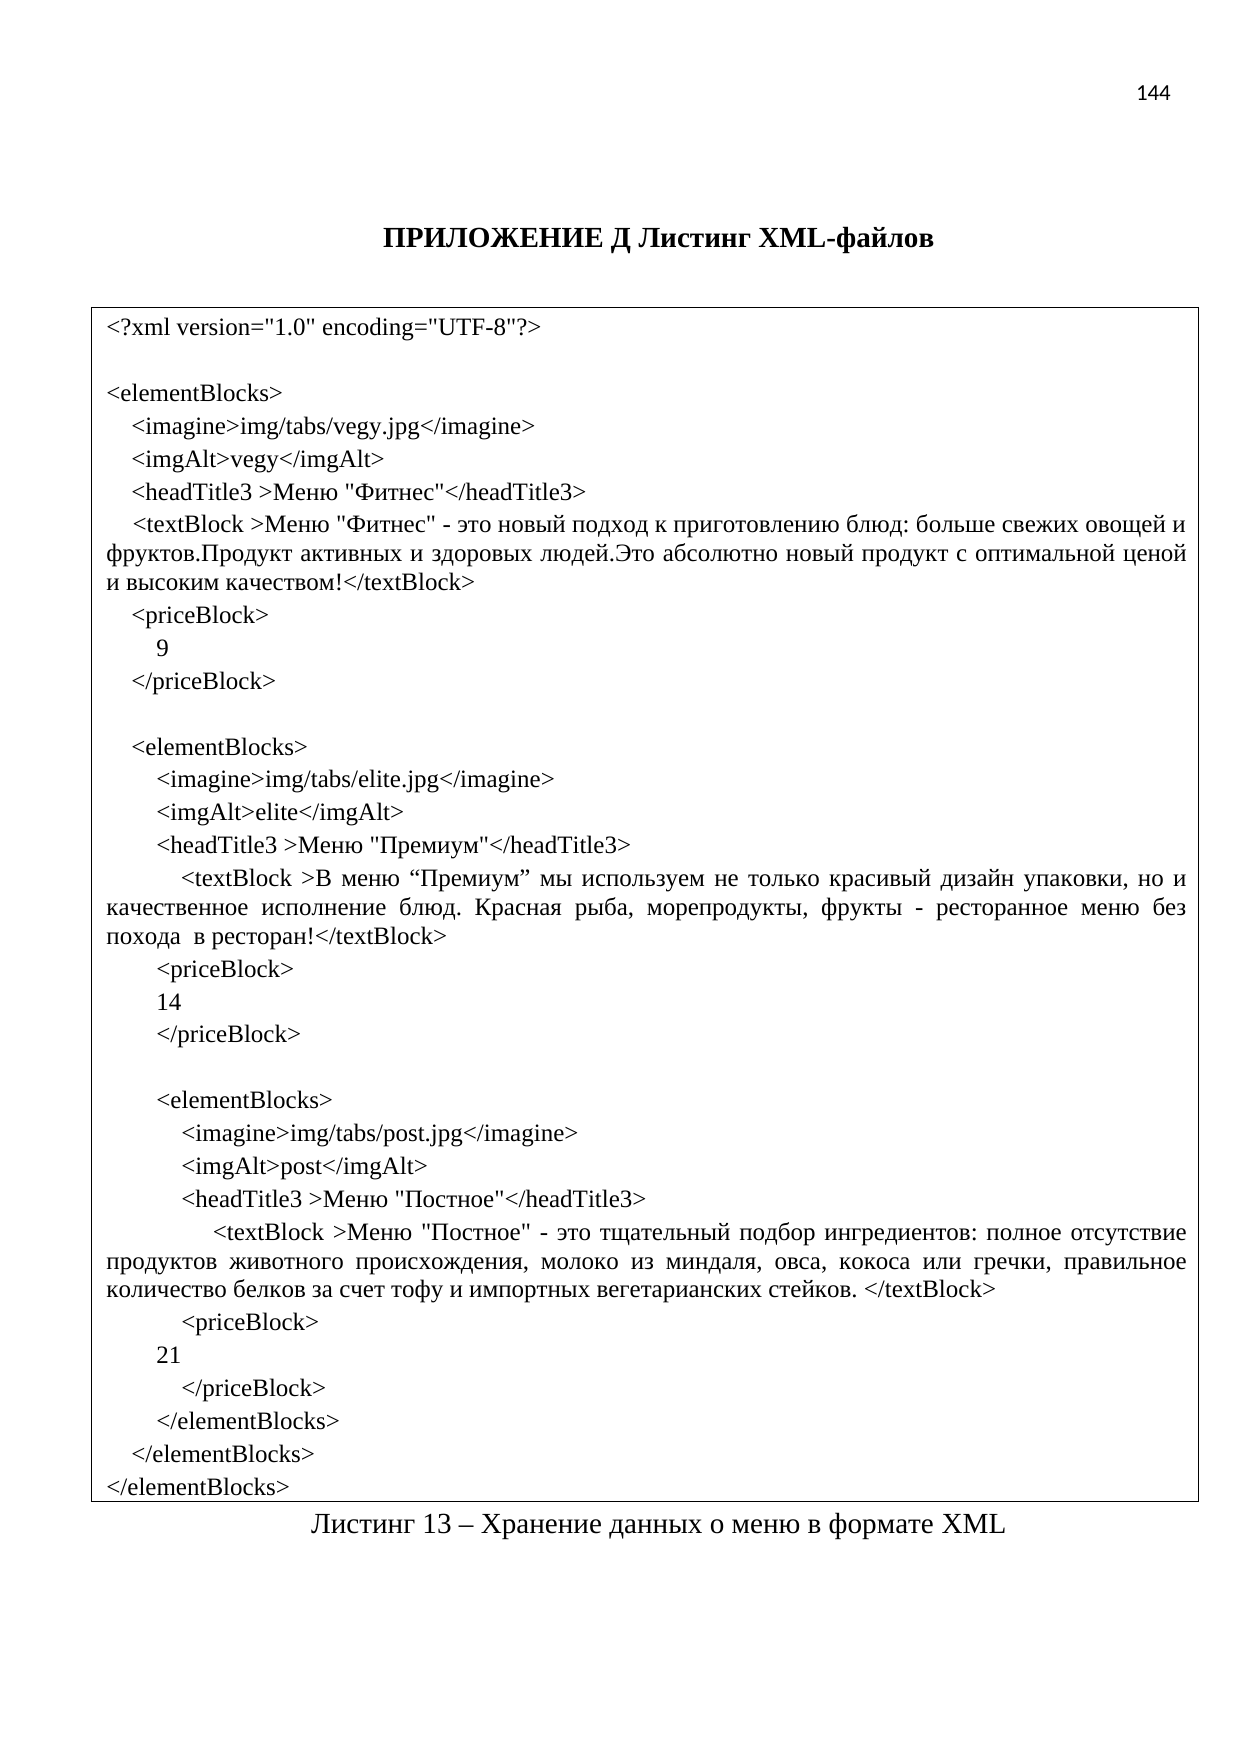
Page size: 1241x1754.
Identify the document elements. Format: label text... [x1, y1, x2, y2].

subtitle ПРИЛОЖЕНИЕ Д Листинг XML-файлов [136, 220, 1181, 254]
table_header <?xml version="1.0" encoding="UTF-8"?> <elementBlocks> <imagine>img/tabs/vegy.jpg</imagine> <imgAlt>vegy</imgAlt> <headTitle3 >Меню "Фитнес"</headTitle3> <textBlock >Меню "Фитнес" - это новый подход к приготовлению блюд: больше свежих овощей и фруктов.Продукт активных и здоровых людей.Это абсолютно новый продукт с оптимальной ценой и высоким качеством!</textBlock> <priceBlock> 9 </priceBlock> <elementBlocks> <imagine>img/tabs/elite.jpg</imagine> <imgAlt>elite</imgAlt> <headTitle3 >Меню "Премиум"</headTitle3> <textBlock >В меню “Премиум” мы используем не только красивый дизайн упаковки, но и качественное исполнение блюд. Красная рыба, морепродукты, фрукты - ресторанное меню без похода в ресторан!</textBlock> <priceBlock> 14 </priceBlock> <elementBlocks> <imagine>img/tabs/post.jpg</imagine> <imgAlt>post</imgAlt> <headTitle3 >Меню "Постное"</headTitle3> <textBlock >Меню "Постное" - это тщательный подбор ингредиентов: полное отсутствие продуктов животного происхождения, молоко из миндаля, овса, кокоса или гречки, правильное количество белков за счет тофу и импортных вегетарианских стейков. </textBlock> <priceBlock> 21 </priceBlock> </elementBlocks> </elementBlocks> </elementBlocks> [92, 308, 1198, 1501]
text Листинг 13 – Хранение данных о меню в формате XML [136, 1506, 1181, 1539]
